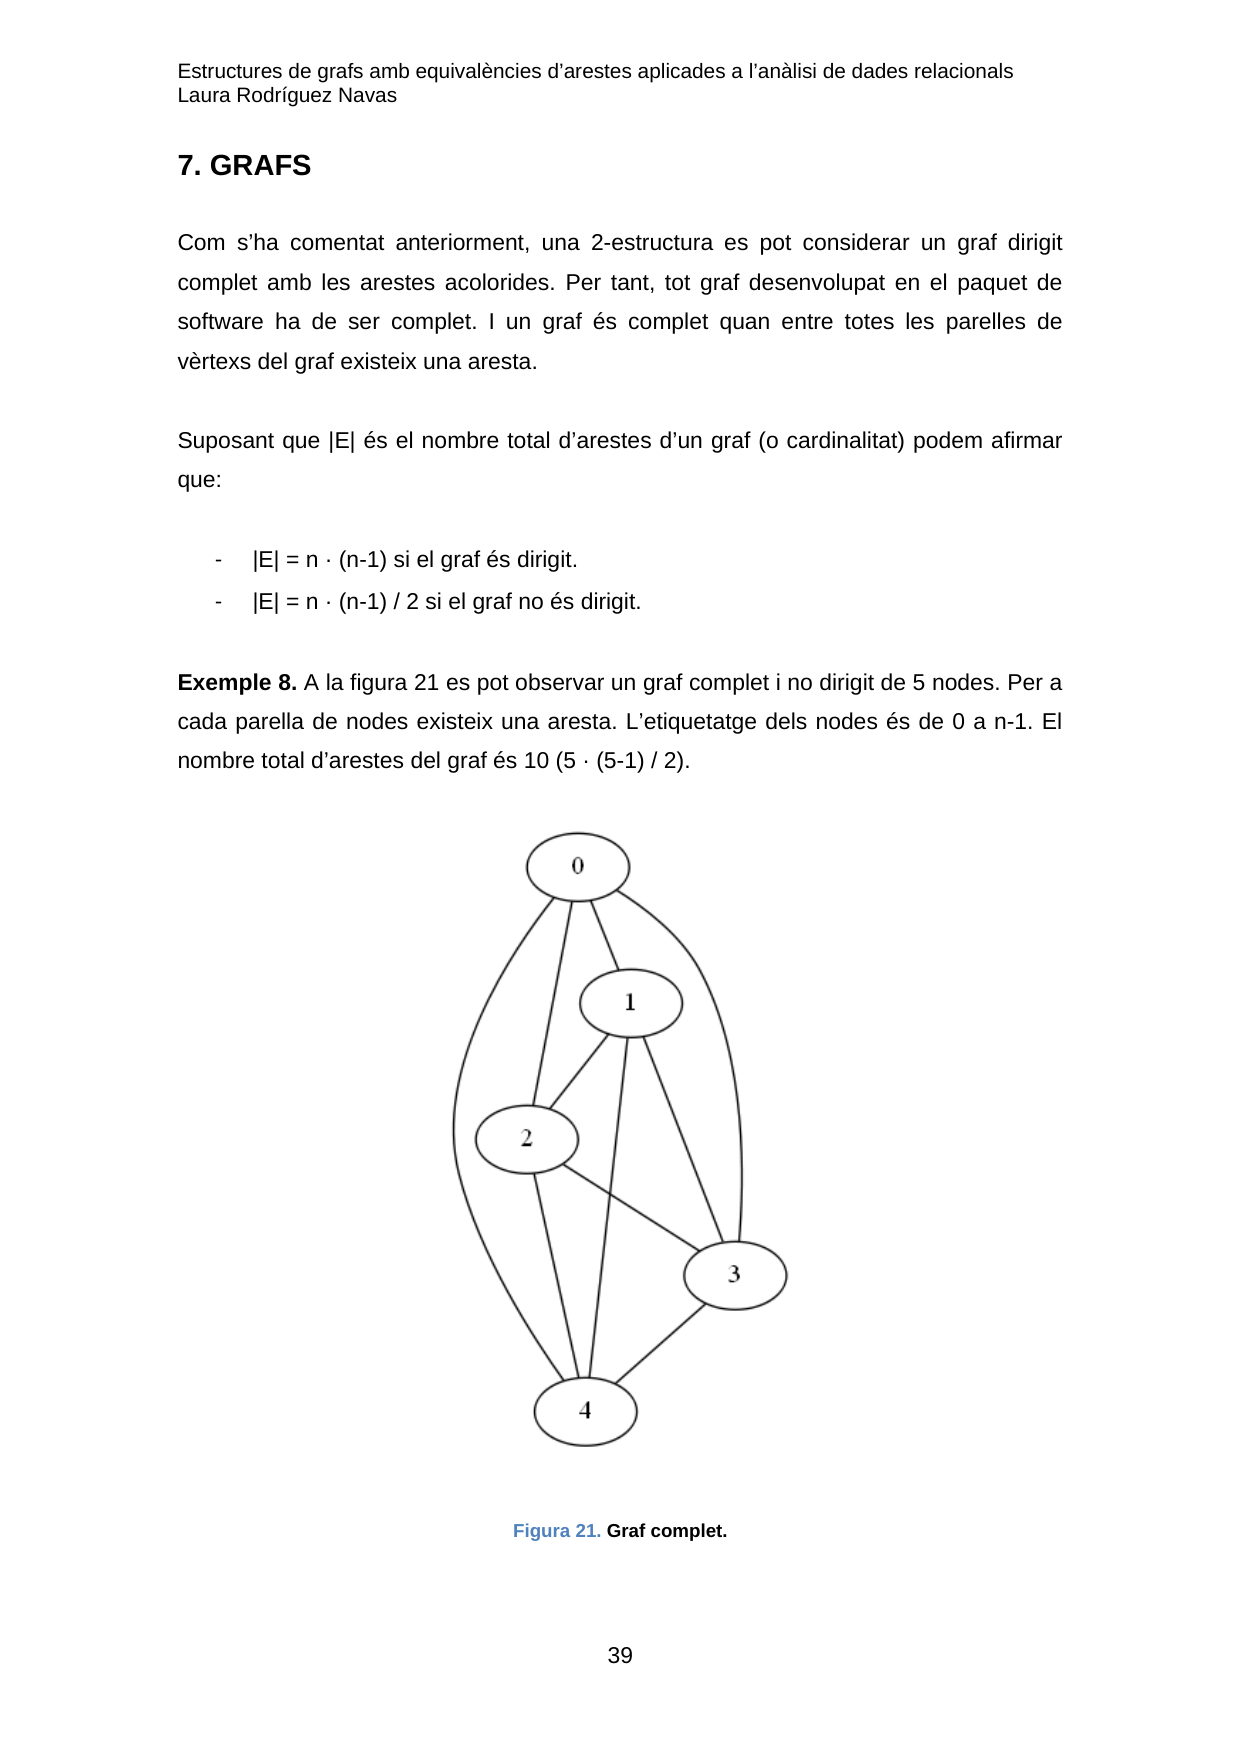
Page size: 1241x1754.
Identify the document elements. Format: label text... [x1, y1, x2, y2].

title GRAFS [177, 148, 1063, 181]
text Suposant que |E| és el nombre total d’arestes d’un graf (o cardinalitat) podem afirmar que: [177, 427, 1063, 492]
text Exemple 8. A la figura 21 es pot observar un graf complet i no dirigit de 5 nodes. Per a cada parella de nodes existeix una aresta. L’etiquetatge dels nodes és de 0 a n-1. El nombre total d’arestes del graf és 10 (5 · (5-1) / 2). [177, 668, 1063, 774]
text Com s’ha comentat anteriorment, una 2-estructura es pot considerar un graf dirigit complet amb les arestes acolorides. Per tant, tot graf desenvolupat en el paquet de software ha de ser complet. I un graf és complet quan entre totes les parelles de vèrtexs del graf existeix una aresta. [177, 229, 1063, 374]
picture [446, 826, 794, 1454]
list |E| = n · (n-1) / 2 si el graf no és dirigit. [215, 587, 1063, 615]
list |E| = n · (n-1) si el graf és dirigit. [215, 545, 1063, 573]
